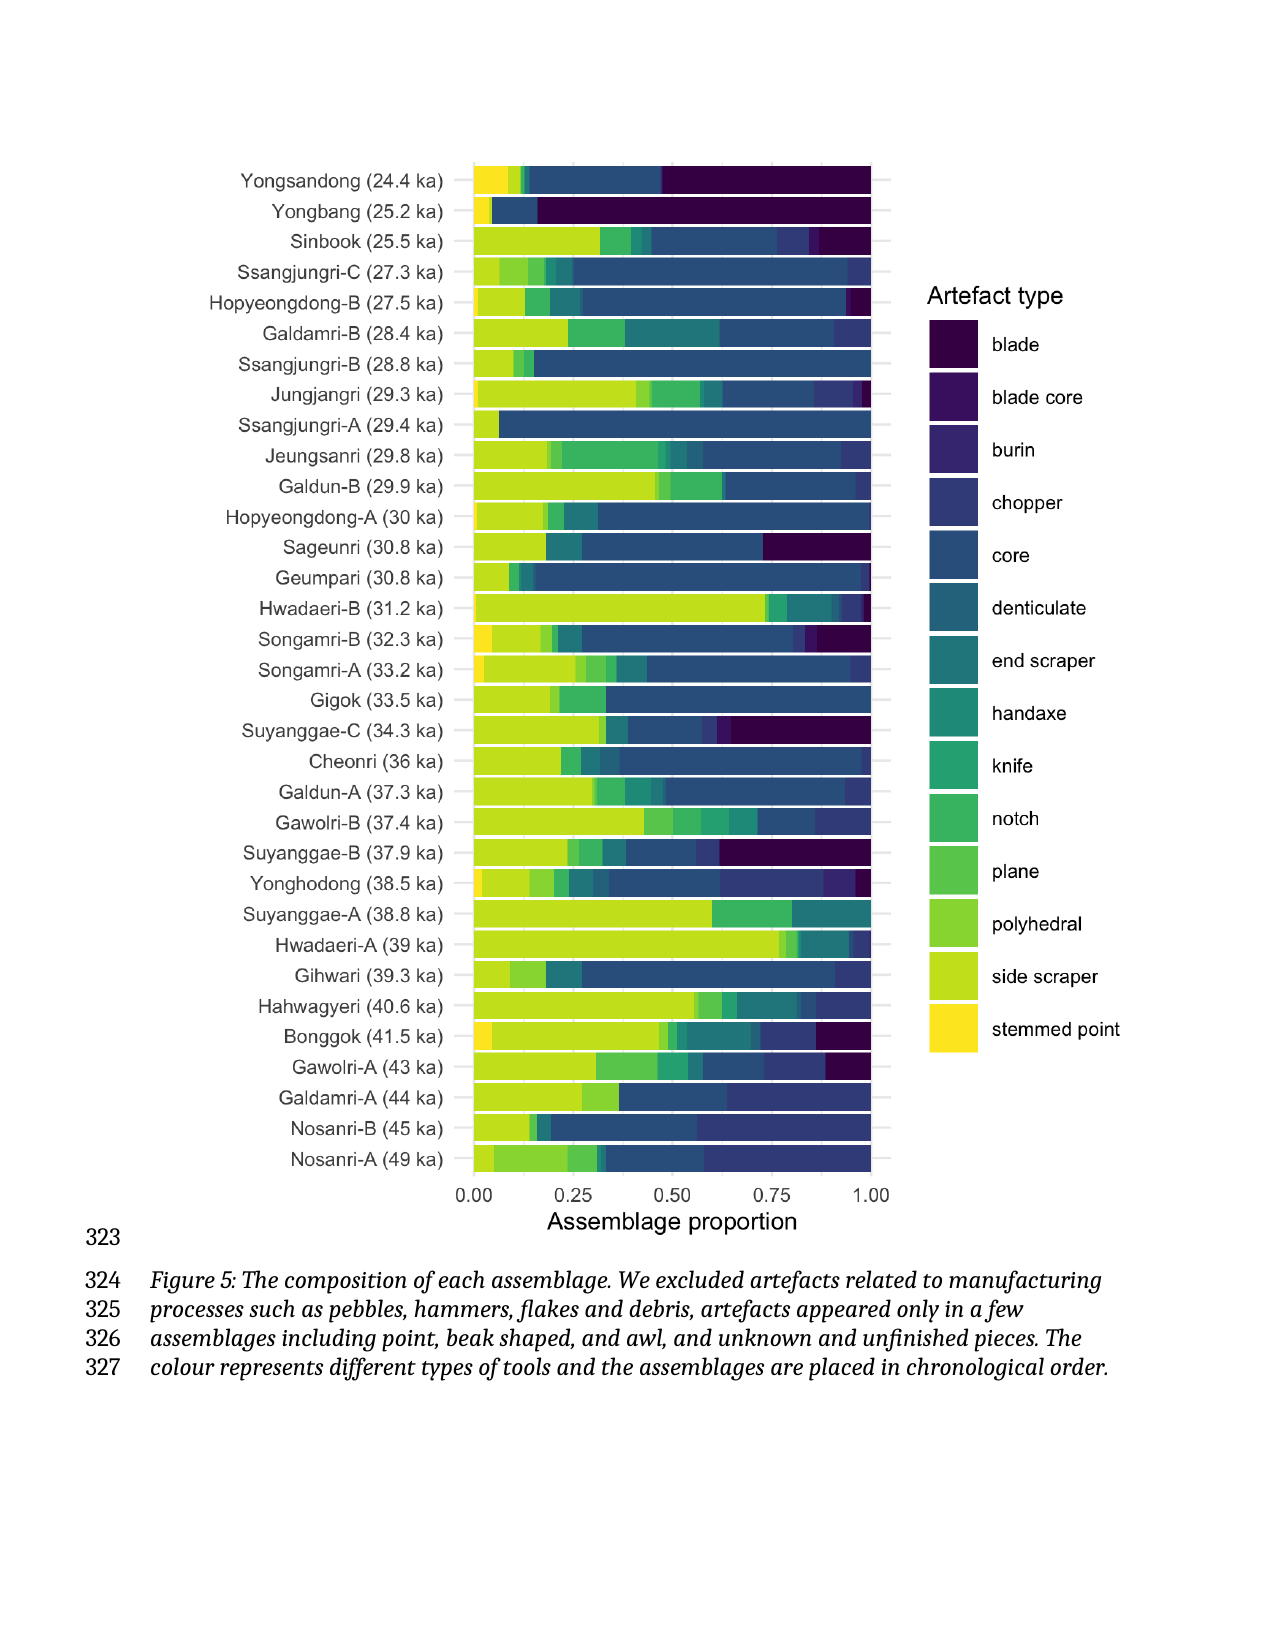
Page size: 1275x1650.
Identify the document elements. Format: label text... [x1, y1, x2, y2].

text Figure 5: The composition of each assemblage. We excluded artefacts related to manufacturing processes such as pebbles, hammers, flakes and debris, artefacts appeared only in a few assemblages including point, beak shaped, and awl, and unknown and unfinished pieces. The colour represents different types of tools and the assemblages are placed in chronological order. [150, 1266, 1125, 1381]
picture [168, 150, 1144, 1246]
